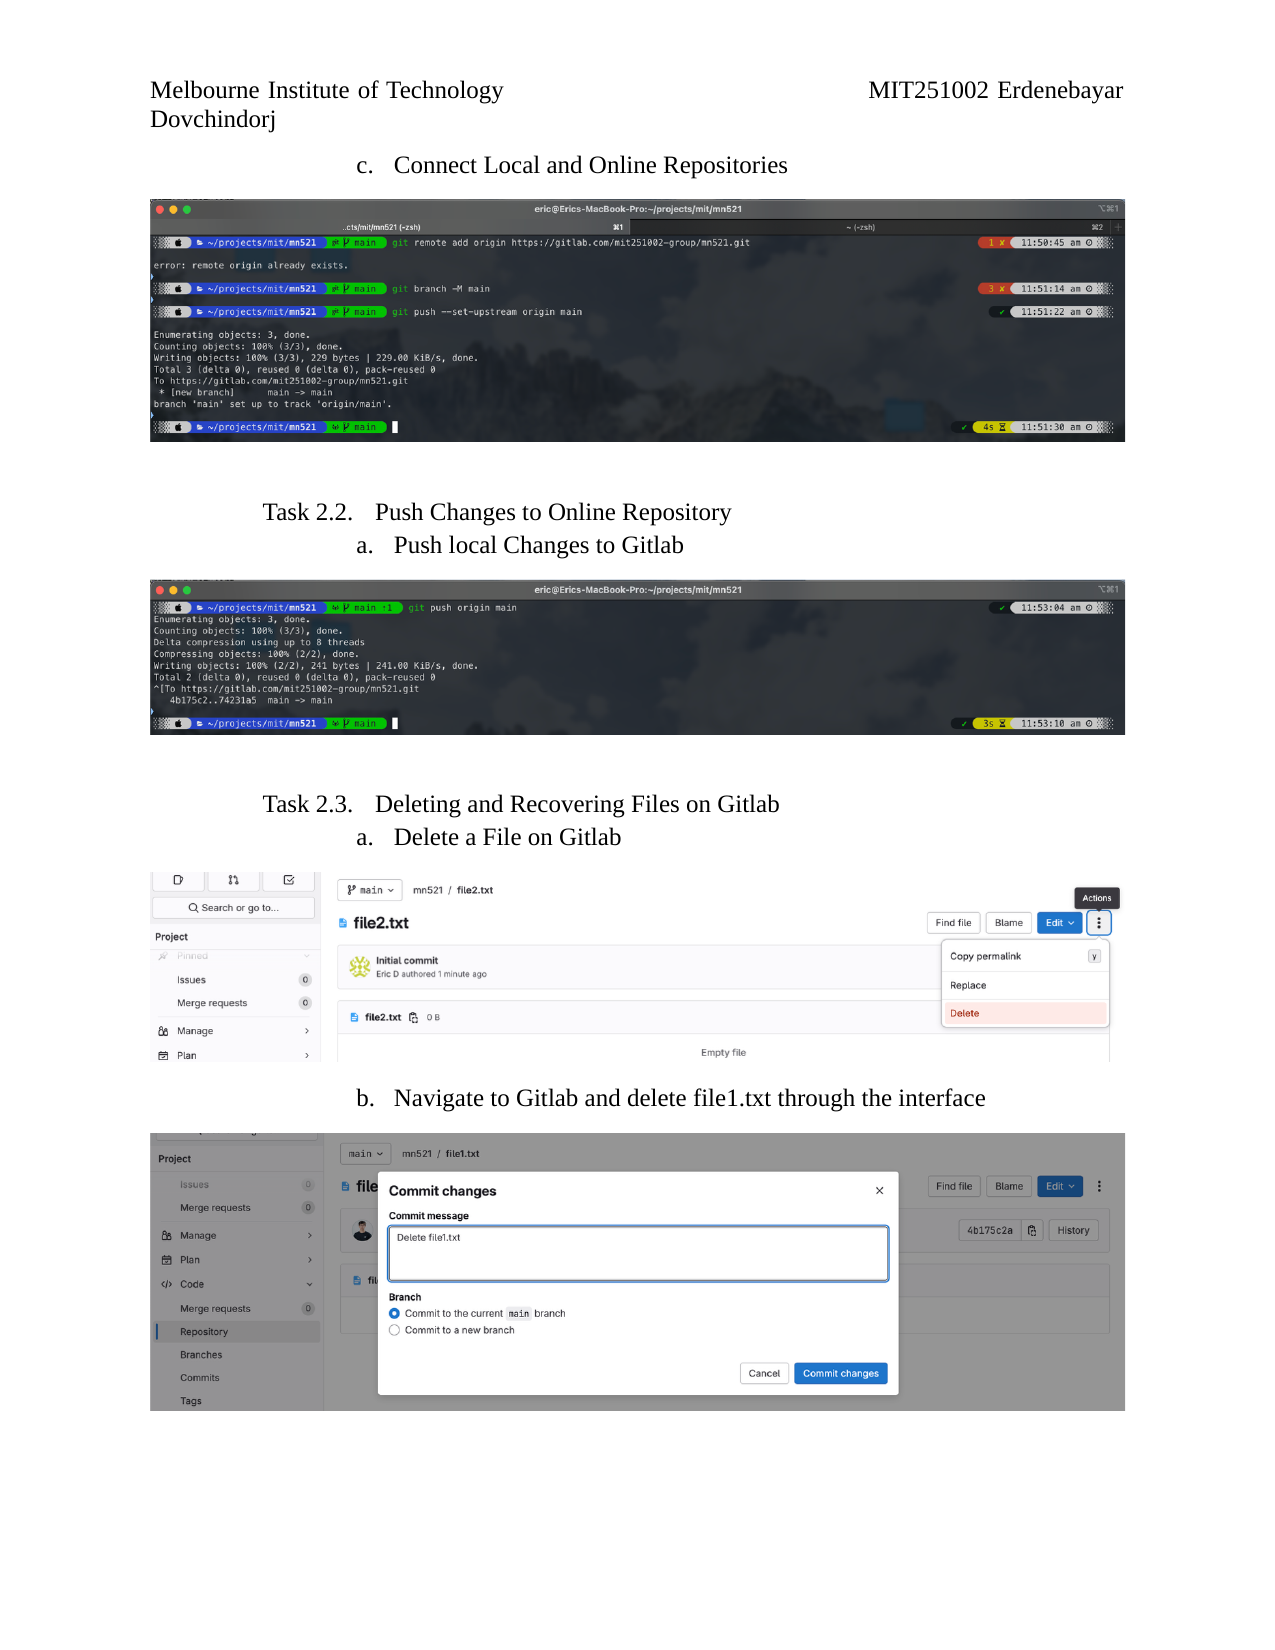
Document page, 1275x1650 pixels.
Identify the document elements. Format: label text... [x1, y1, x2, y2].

list Delete a File on Gitlab [356, 822, 1125, 851]
picture [150, 199, 1125, 442]
list Push Changes to Online Repository [262, 497, 1125, 526]
list Connect Local and Online Repositories [356, 150, 1125, 179]
picture [150, 1133, 1125, 1411]
list Navigate to Gitlab and delete file1.txt through the interface [356, 1083, 1125, 1112]
list Push local Changes to Gitlab [356, 530, 1125, 559]
picture [150, 579, 1125, 735]
list Deleting and Recovering Files on Gitlab [262, 789, 1125, 818]
picture [150, 872, 1125, 1062]
